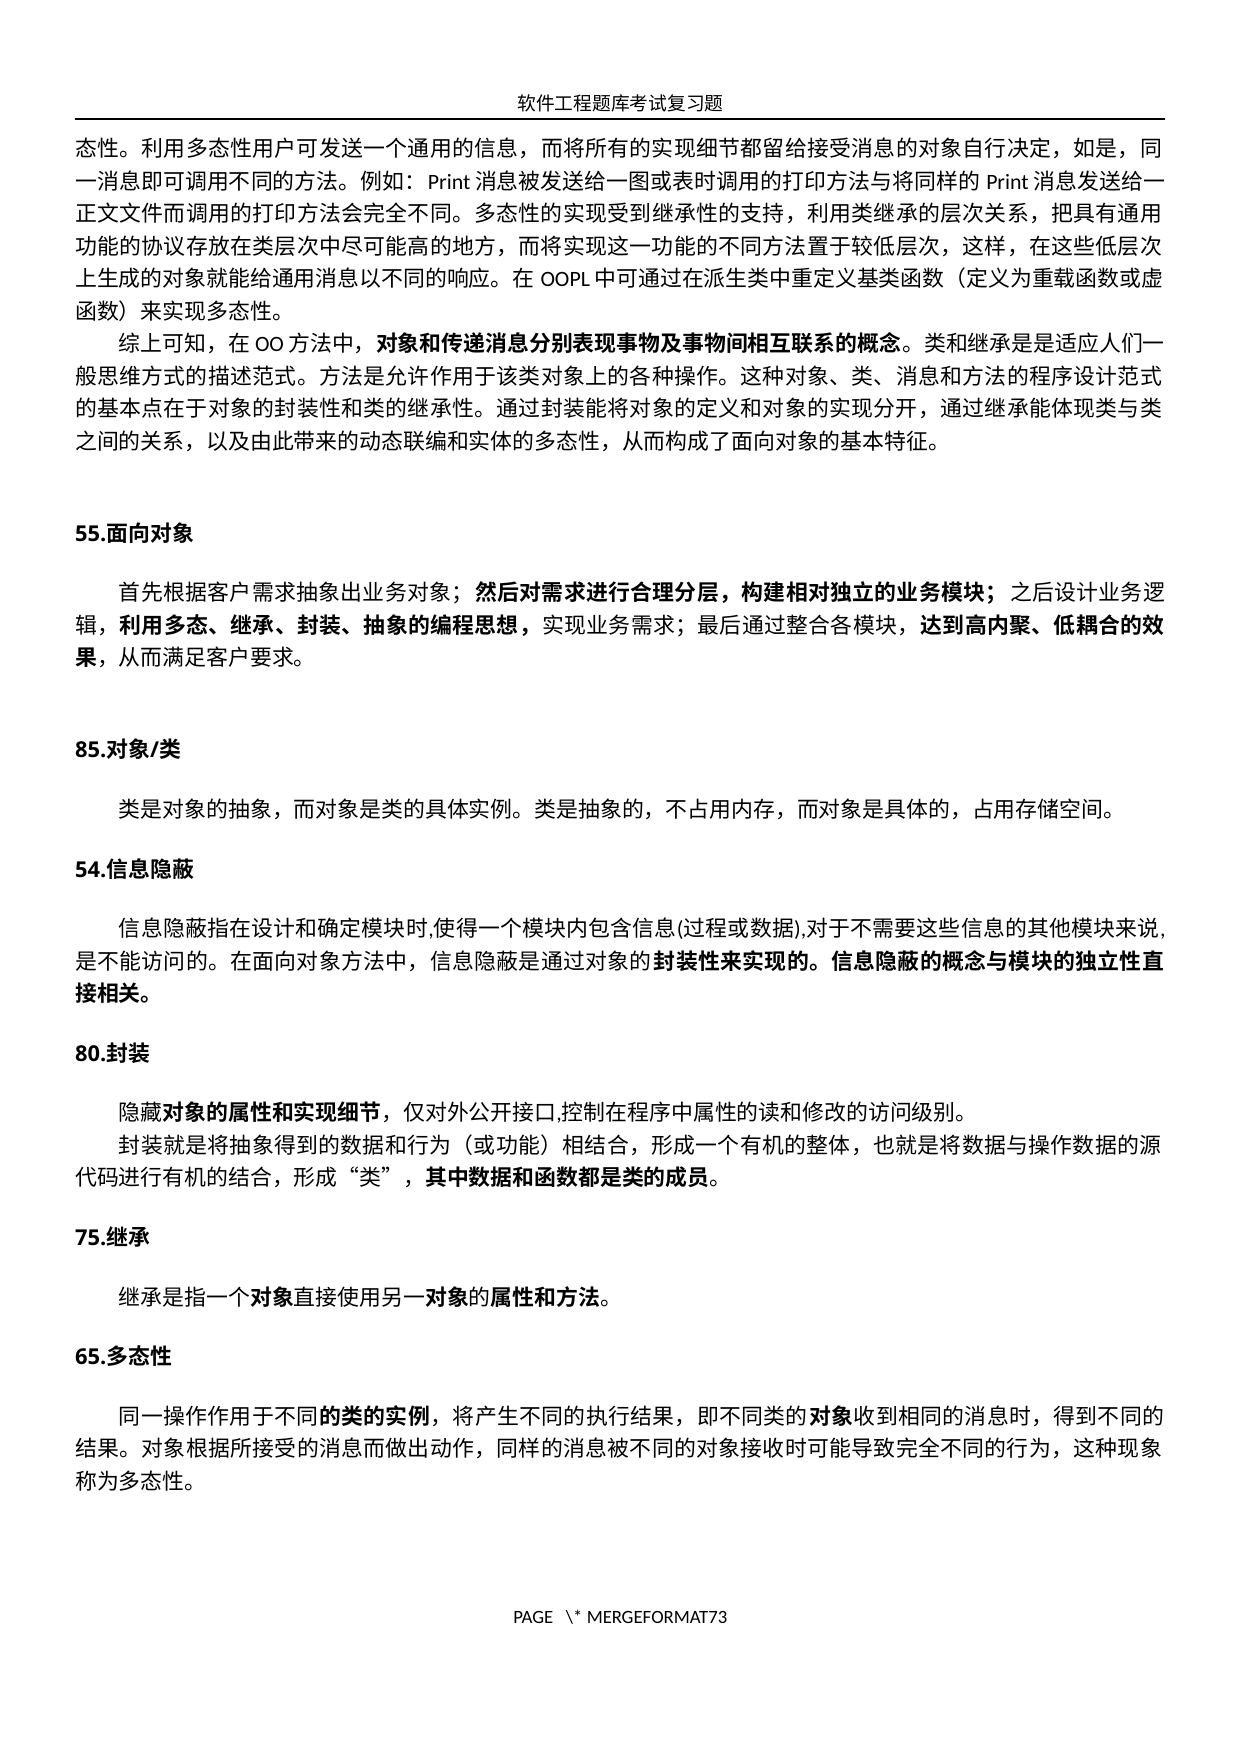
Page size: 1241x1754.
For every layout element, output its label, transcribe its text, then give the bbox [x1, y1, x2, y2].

subtitle 54.信息隐蔽 [75, 851, 1165, 884]
text 隐藏对象的属性和实现细节，仅对外公开接口,控制在程序中属性的读和修改的访问级别。 [75, 1095, 1165, 1127]
subtitle 85.对象/类 [75, 732, 1165, 764]
text 同一操作作用于不同的类的实例，将产生不同的执行结果，即不同类的对象收到相同的消息时，得到不同的结果。对象根据所接受的消息而做出动作，同样的消息被不同的对象接收时可能导致完全不同的行为，这种现象称为多态性。 [75, 1398, 1165, 1496]
text 综上可知，在OO方法中，对象和传递消息分别表现事物及事物间相互联系的概念。类和继承是是适应人们一般思维方式的描述范式。方法是允许作用于该类对象上的各种操作。这种对象、类、消息和方法的程序设计范式的基本点在于对象的封装性和类的继承性。通过封装能将对象的定义和对象的实现分开，通过继承能体现类与类之间的关系，以及由此带来的动态联编和实体的多态性，从而构成了面向对象的基本特征。 [75, 326, 1165, 456]
text 首先根据客户需求抽象出业务对象；然后对需求进行合理分层，构建相对独立的业务模块；之后设计业务逻辑，利用多态、继承、封装、抽象的编程思想，实现业务需求；最后通过整合各模块，达到高内聚、低耦合的效果，从而满足客户要求。 [75, 575, 1165, 672]
text 类是对象的抽象，而对象是类的具体实例。类是抽象的，不占用内存，而对象是具体的，占用存储空间。 [75, 792, 1165, 824]
subtitle 65.多态性 [75, 1339, 1165, 1371]
text 继承是指一个对象直接使用另一对象的属性和方法。 [75, 1279, 1165, 1312]
subtitle 80.封装 [75, 1035, 1165, 1068]
text 封装就是将抽象得到的数据和行为（或功能）相结合，形成一个有机的整体，也就是将数据与操作数据的源代码进行有机的结合，形成“类”，其中数据和函数都是类的成员。 [75, 1127, 1165, 1192]
subtitle 75.继承 [75, 1219, 1165, 1252]
text 信息隐蔽指在设计和确定模块时,使得一个模块内包含信息(过程或数据),对于不需要这些信息的其他模块来说,是不能访问的。在面向对象方法中，信息隐蔽是通过对象的封装性来实现的。信息隐蔽的概念与模块的独立性直接相关。 [75, 911, 1165, 1008]
subtitle 55.面向对象 [75, 515, 1165, 548]
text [75, 131, 1165, 326]
